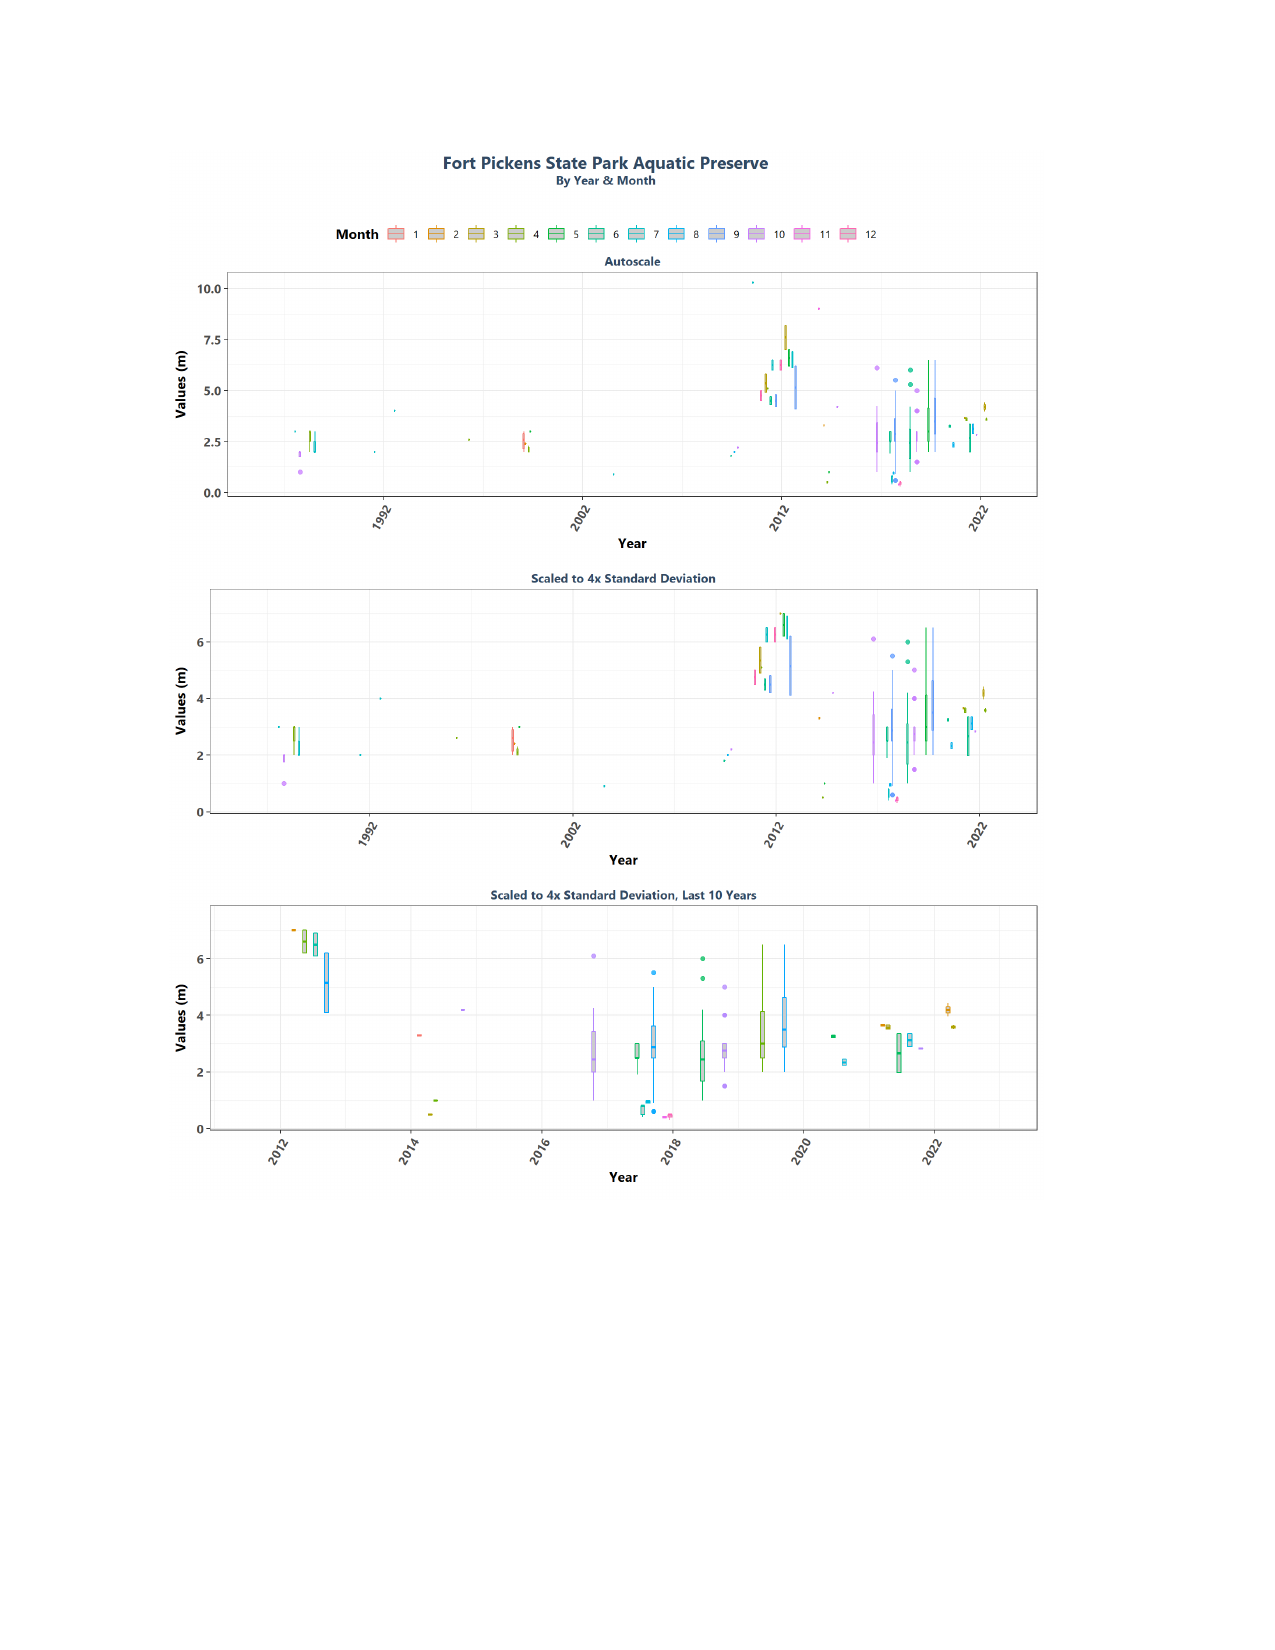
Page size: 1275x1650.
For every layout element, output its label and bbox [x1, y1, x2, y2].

picture [168, 150, 1044, 1200]
